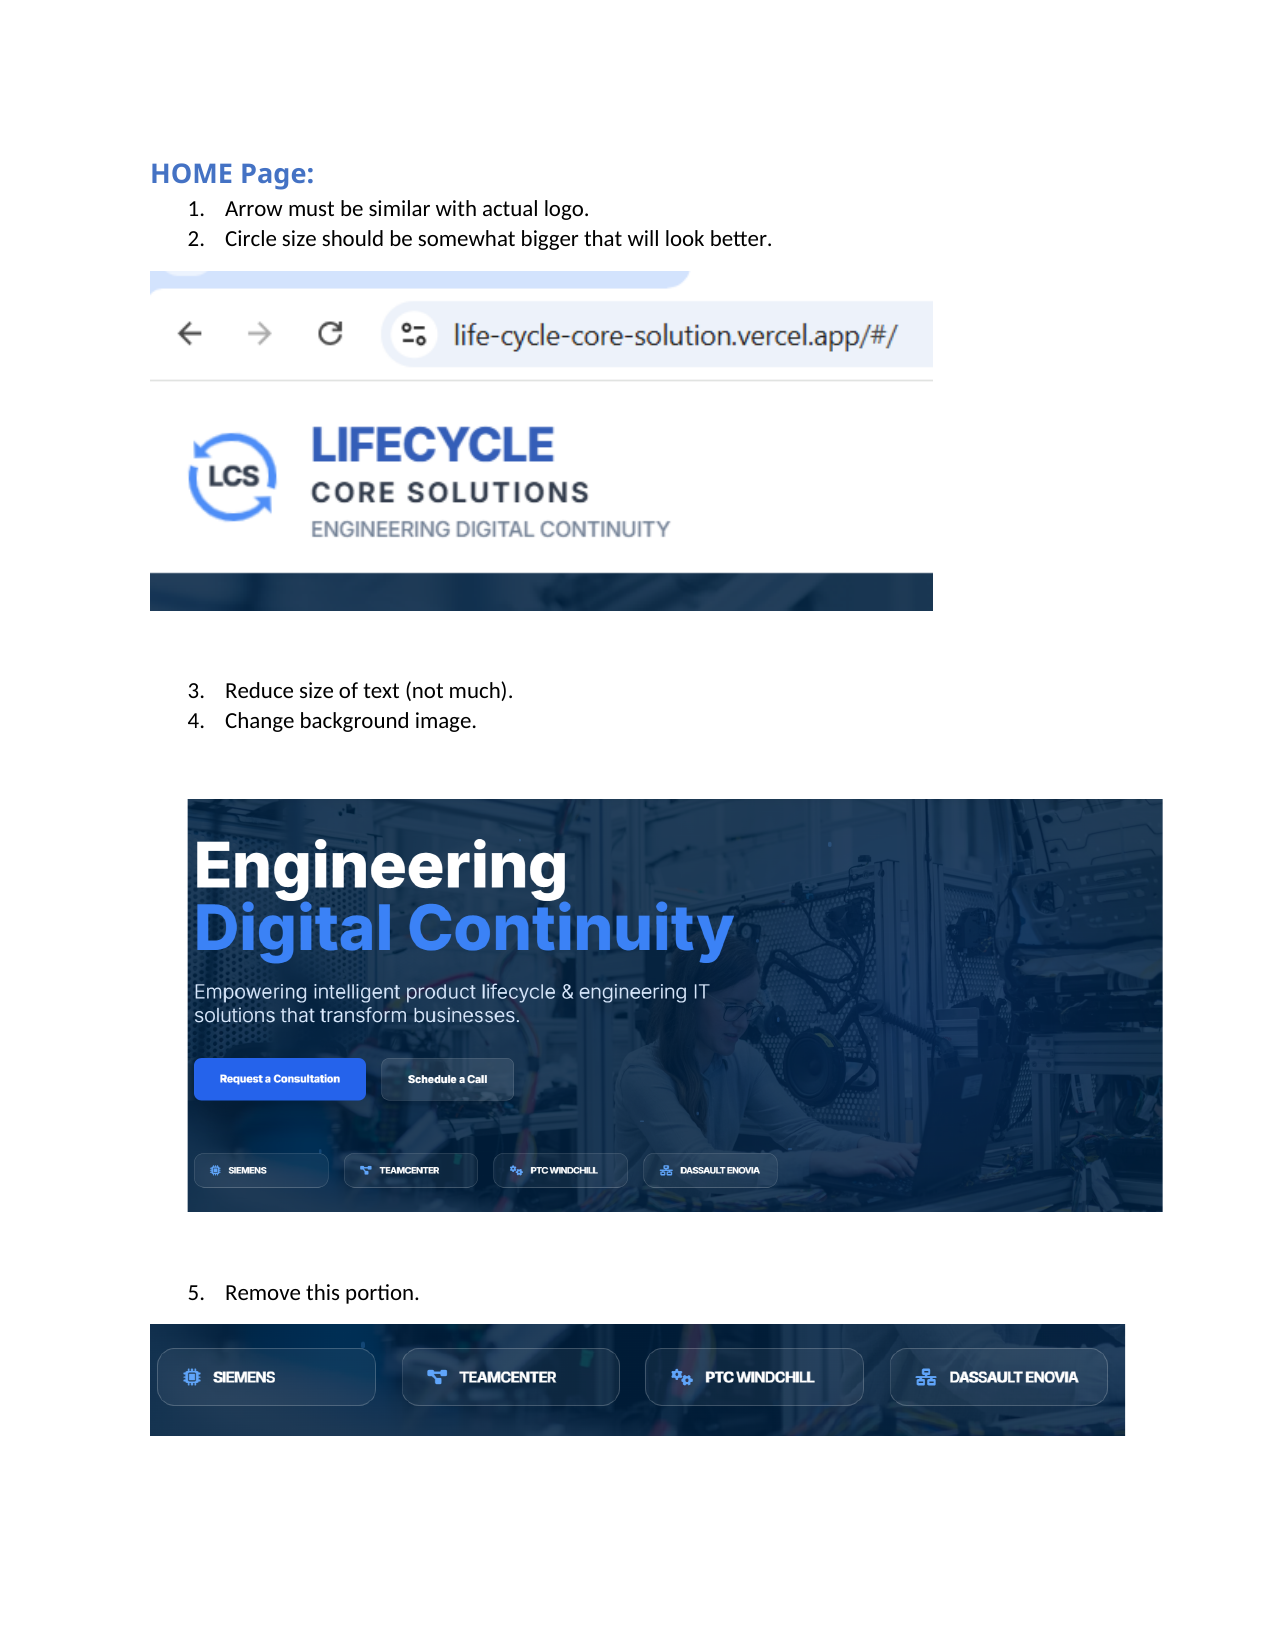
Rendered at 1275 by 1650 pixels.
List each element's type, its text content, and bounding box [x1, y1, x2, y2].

list Arrow must be similar with actual logo. [187, 194, 1125, 222]
picture [187, 799, 1163, 1212]
picture [150, 271, 933, 611]
list Reduce size of text (not much). [187, 676, 1125, 704]
list Circle size should be somewhat bigger that will look better. [187, 224, 1125, 252]
subtitle HOME Page: [150, 154, 1125, 191]
picture [150, 1324, 1125, 1436]
list Change background image. [187, 706, 1125, 734]
list Remove this portion. [187, 1278, 1125, 1306]
